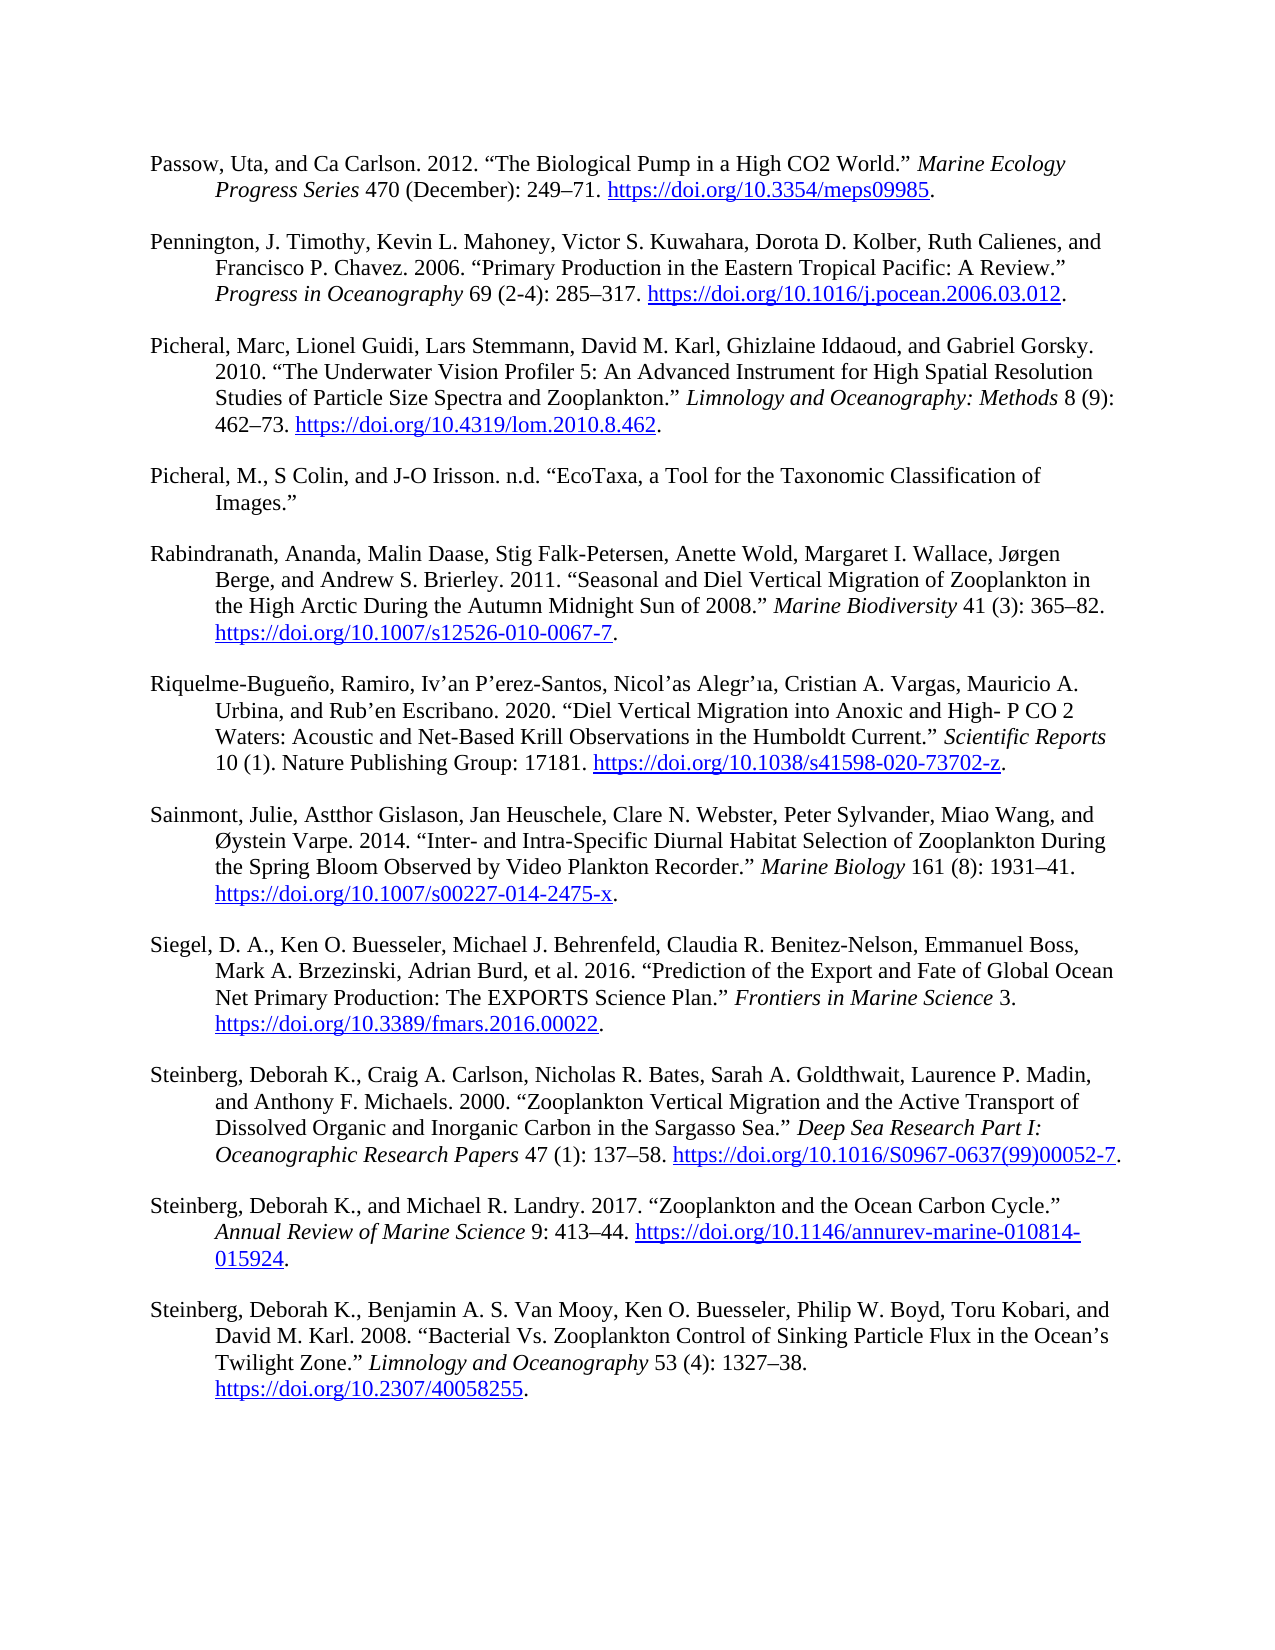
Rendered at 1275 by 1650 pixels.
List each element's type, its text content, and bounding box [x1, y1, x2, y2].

text Passow, Uta, and Ca Carlson. 2012. “The Biological Pump in a High CO2 World.” Marine Ecology Progress Series 470 (December): 249–71. https://doi.org/10.3354/meps09985. [150, 150, 1125, 203]
text Siegel, D. A., Ken O. Buesseler, Michael J. Behrenfeld, Claudia R. Benitez-Nelson, Emmanuel Boss, Mark A. Brzezinski, Adrian Burd, et al. 2016. “Prediction of the Export and Fate of Global Ocean Net Primary Production: The EXPORTS Science Plan.” Frontiers in Marine Science 3. https://doi.org/10.3389/fmars.2016.00022. [150, 931, 1125, 1037]
text Rabindranath, Ananda, Malin Daase, Stig Falk-Petersen, Anette Wold, Margaret I. Wallace, Jørgen Berge, and Andrew S. Brierley. 2011. “Seasonal and Diel Vertical Migration of Zooplankton in the High Arctic During the Autumn Midnight Sun of 2008.” Marine Biodiversity 41 (3): 365–82. https://doi.org/10.1007/s12526-010-0067-7. [150, 540, 1125, 645]
text Riquelme-Bugueño, Ramiro, Iv’an P’erez-Santos, Nicol’as Alegr’ıa, Cristian A. Vargas, Mauricio A. Urbina, and Rub’en Escribano. 2020. “Diel Vertical Migration into Anoxic and High- P CO 2 Waters: Acoustic and Net-Based Krill Observations in the Humboldt Current.” Scientific Reports 10 (1). Nature Publishing Group: 17181. https://doi.org/10.1038/s41598-020-73702-z. [150, 670, 1125, 776]
text Picheral, M., S Colin, and J-O Irisson. n.d. “EcoTaxa, a Tool for the Taxonomic Classification of Images.” [150, 462, 1125, 515]
text Steinberg, Deborah K., Benjamin A. S. Van Mooy, Ken O. Buesseler, Philip W. Boyd, Toru Kobari, and David M. Karl. 2008. “Bacterial Vs. Zooplankton Control of Sinking Particle Flux in the Ocean’s Twilight Zone.” Limnology and Oceanography 53 (4): 1327–38. https://doi.org/10.2307/40058255. [150, 1296, 1125, 1401]
text Pennington, J. Timothy, Kevin L. Mahoney, Victor S. Kuwahara, Dorota D. Kolber, Ruth Calienes, and Francisco P. Chavez. 2006. “Primary Production in the Eastern Tropical Pacific: A Review.” Progress in Oceanography 69 (2-4): 285–317. https://doi.org/10.1016/j.pocean.2006.03.012. [150, 228, 1125, 307]
text Steinberg, Deborah K., Craig A. Carlson, Nicholas R. Bates, Sarah A. Goldthwait, Laurence P. Madin, and Anthony F. Michaels. 2000. “Zooplankton Vertical Migration and the Active Transport of Dissolved Organic and Inorganic Carbon in the Sargasso Sea.” Deep Sea Research Part I: Oceanographic Research Papers 47 (1): 137–58. https://doi.org/10.1016/S0967-0637(99)00052-7. [150, 1062, 1125, 1167]
text Sainmont, Julie, Astthor Gislason, Jan Heuschele, Clare N. Webster, Peter Sylvander, Miao Wang, and Øystein Varpe. 2014. “Inter- and Intra-Specific Diurnal Habitat Selection of Zooplankton During the Spring Bloom Observed by Video Plankton Recorder.” Marine Biology 161 (8): 1931–41. https://doi.org/10.1007/s00227-014-2475-x. [150, 801, 1125, 906]
text Steinberg, Deborah K., and Michael R. Landry. 2017. “Zooplankton and the Ocean Carbon Cycle.” Annual Review of Marine Science 9: 413–44. https://doi.org/10.1146/annurev-marine-010814-015924. [150, 1192, 1125, 1271]
text Picheral, Marc, Lionel Guidi, Lars Stemmann, David M. Karl, Ghizlaine Iddaoud, and Gabriel Gorsky. 2010. “The Underwater Vision Profiler 5: An Advanced Instrument for High Spatial Resolution Studies of Particle Size Spectra and Zooplankton.” Limnology and Oceanography: Methods 8 (9): 462–73. https://doi.org/10.4319/lom.2010.8.462. [150, 332, 1125, 437]
